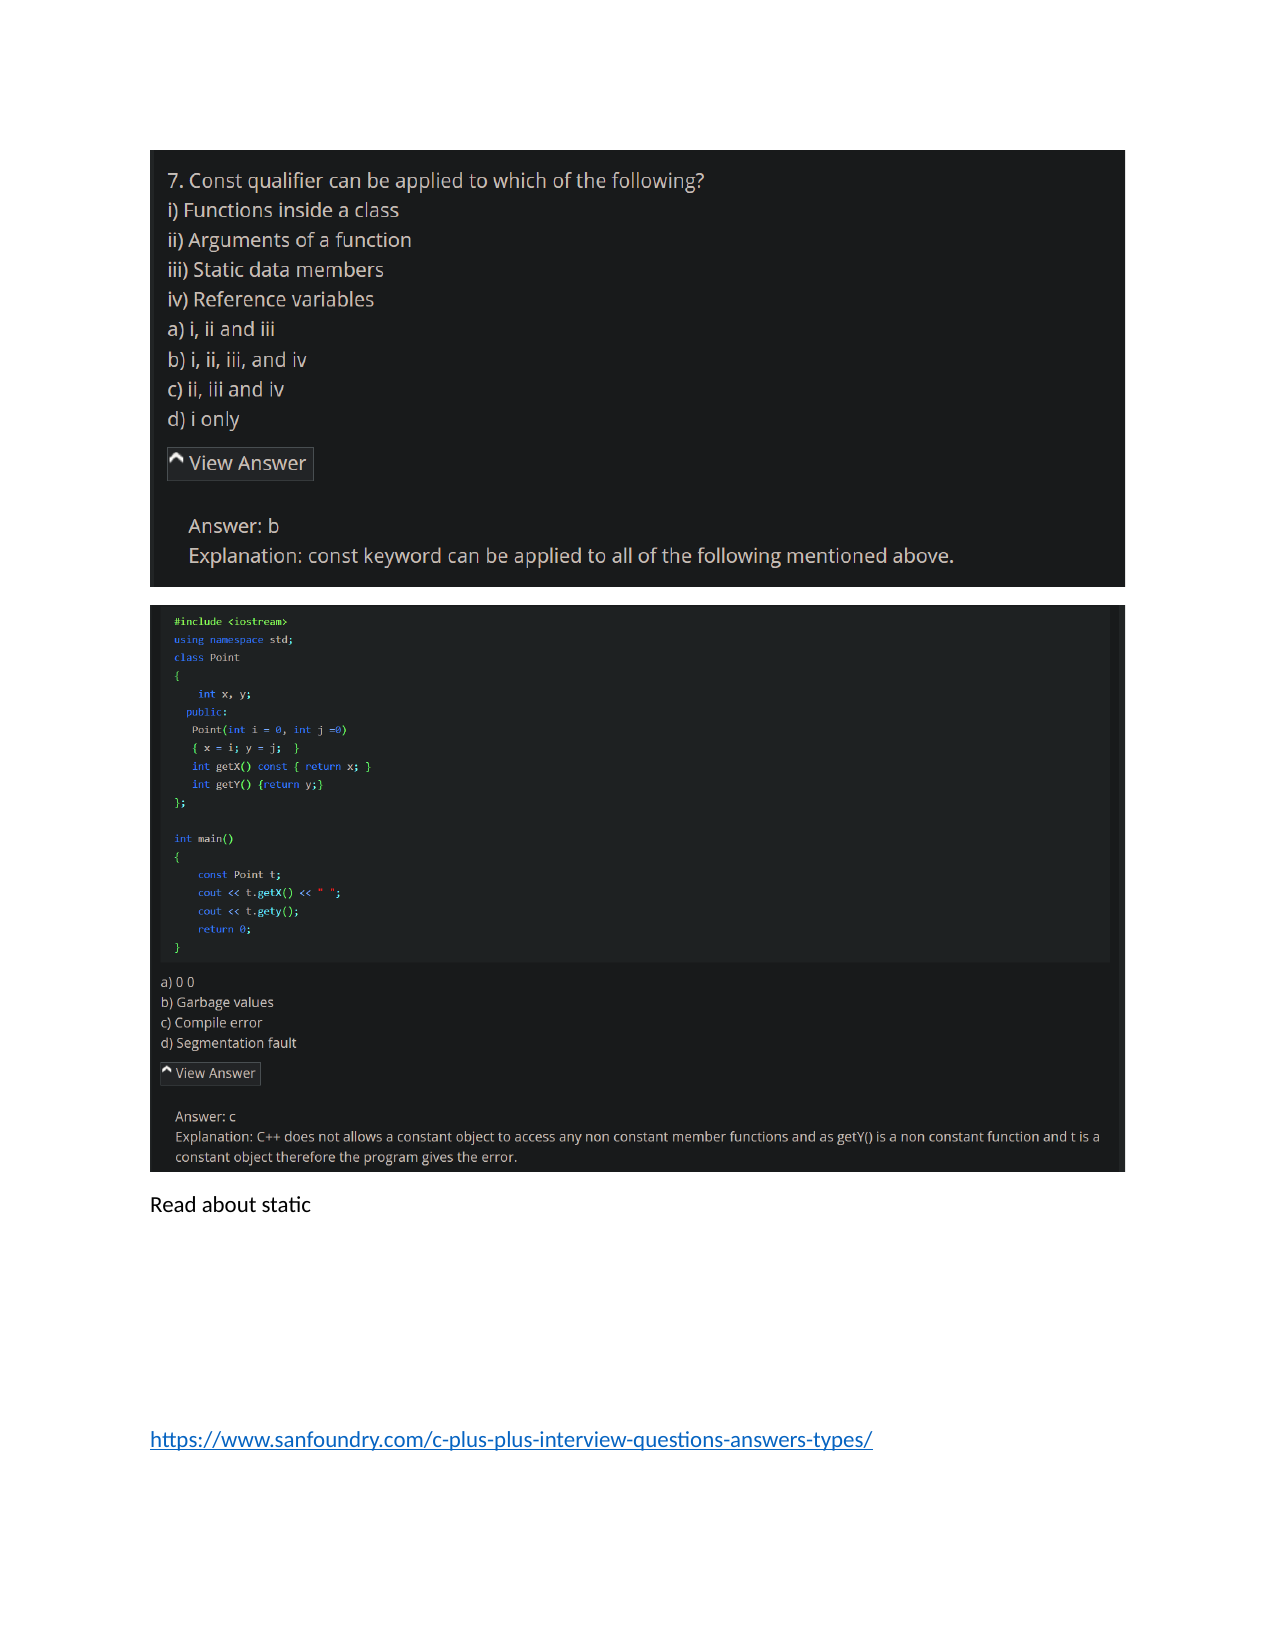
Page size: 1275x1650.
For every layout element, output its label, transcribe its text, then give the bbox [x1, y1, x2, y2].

picture [150, 605, 1125, 1172]
text Read about static [150, 1190, 1125, 1218]
text https://www.sanfoundry.com/c-plus-plus-interview-questions-answers-types/ [150, 1425, 1125, 1453]
picture [150, 150, 1125, 587]
